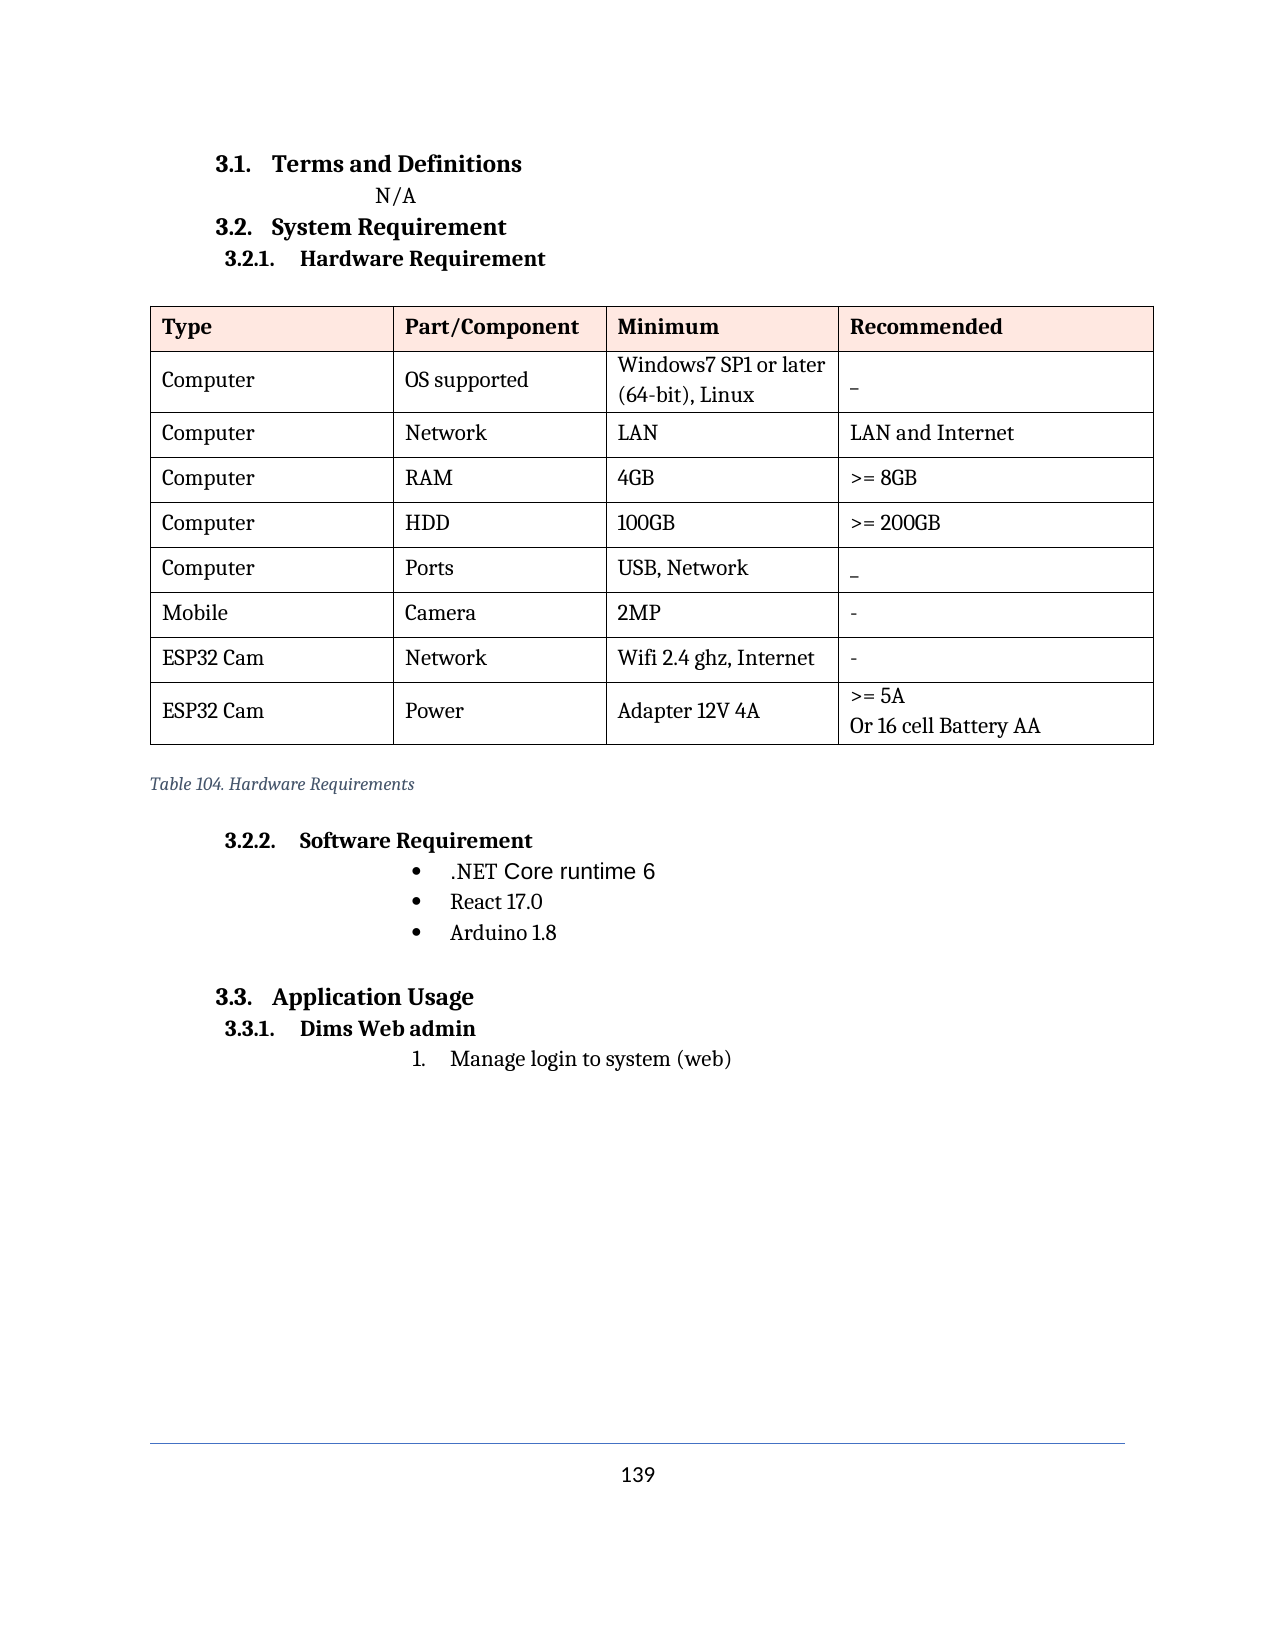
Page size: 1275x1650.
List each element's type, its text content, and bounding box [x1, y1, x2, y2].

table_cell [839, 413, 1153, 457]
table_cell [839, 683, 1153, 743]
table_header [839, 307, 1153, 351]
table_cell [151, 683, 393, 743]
list Arduino 1.8 [412, 919, 1125, 946]
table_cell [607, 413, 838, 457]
list Terms and Definitions [216, 150, 1125, 179]
list Manage login to system (web) [412, 1046, 1125, 1072]
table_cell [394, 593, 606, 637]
list Hardware Requirement [225, 246, 1125, 273]
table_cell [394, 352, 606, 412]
list Application Usage [216, 983, 1125, 1011]
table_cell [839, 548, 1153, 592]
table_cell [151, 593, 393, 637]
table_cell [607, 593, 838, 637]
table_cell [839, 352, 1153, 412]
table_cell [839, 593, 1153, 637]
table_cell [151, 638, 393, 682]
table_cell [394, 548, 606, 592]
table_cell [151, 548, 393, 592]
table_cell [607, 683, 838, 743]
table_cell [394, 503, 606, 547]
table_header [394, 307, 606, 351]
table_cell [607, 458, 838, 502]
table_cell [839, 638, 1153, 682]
list Dims Web admin [225, 1016, 1125, 1042]
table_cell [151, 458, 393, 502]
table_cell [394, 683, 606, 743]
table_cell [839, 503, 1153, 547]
list React 17.0 [412, 889, 1125, 916]
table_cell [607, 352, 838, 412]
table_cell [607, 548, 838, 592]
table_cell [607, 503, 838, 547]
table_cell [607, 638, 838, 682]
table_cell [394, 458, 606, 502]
list .NET Core runtime 6 [412, 858, 1125, 885]
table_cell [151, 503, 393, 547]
list N/A [375, 183, 1125, 209]
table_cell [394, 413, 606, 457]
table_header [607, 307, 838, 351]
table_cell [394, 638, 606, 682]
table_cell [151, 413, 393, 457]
list Software Requirement [225, 828, 1125, 854]
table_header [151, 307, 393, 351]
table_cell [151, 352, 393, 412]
list System Requirement [216, 213, 1125, 242]
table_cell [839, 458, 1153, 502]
text Table 104. Hardware Requirements [150, 774, 1125, 795]
